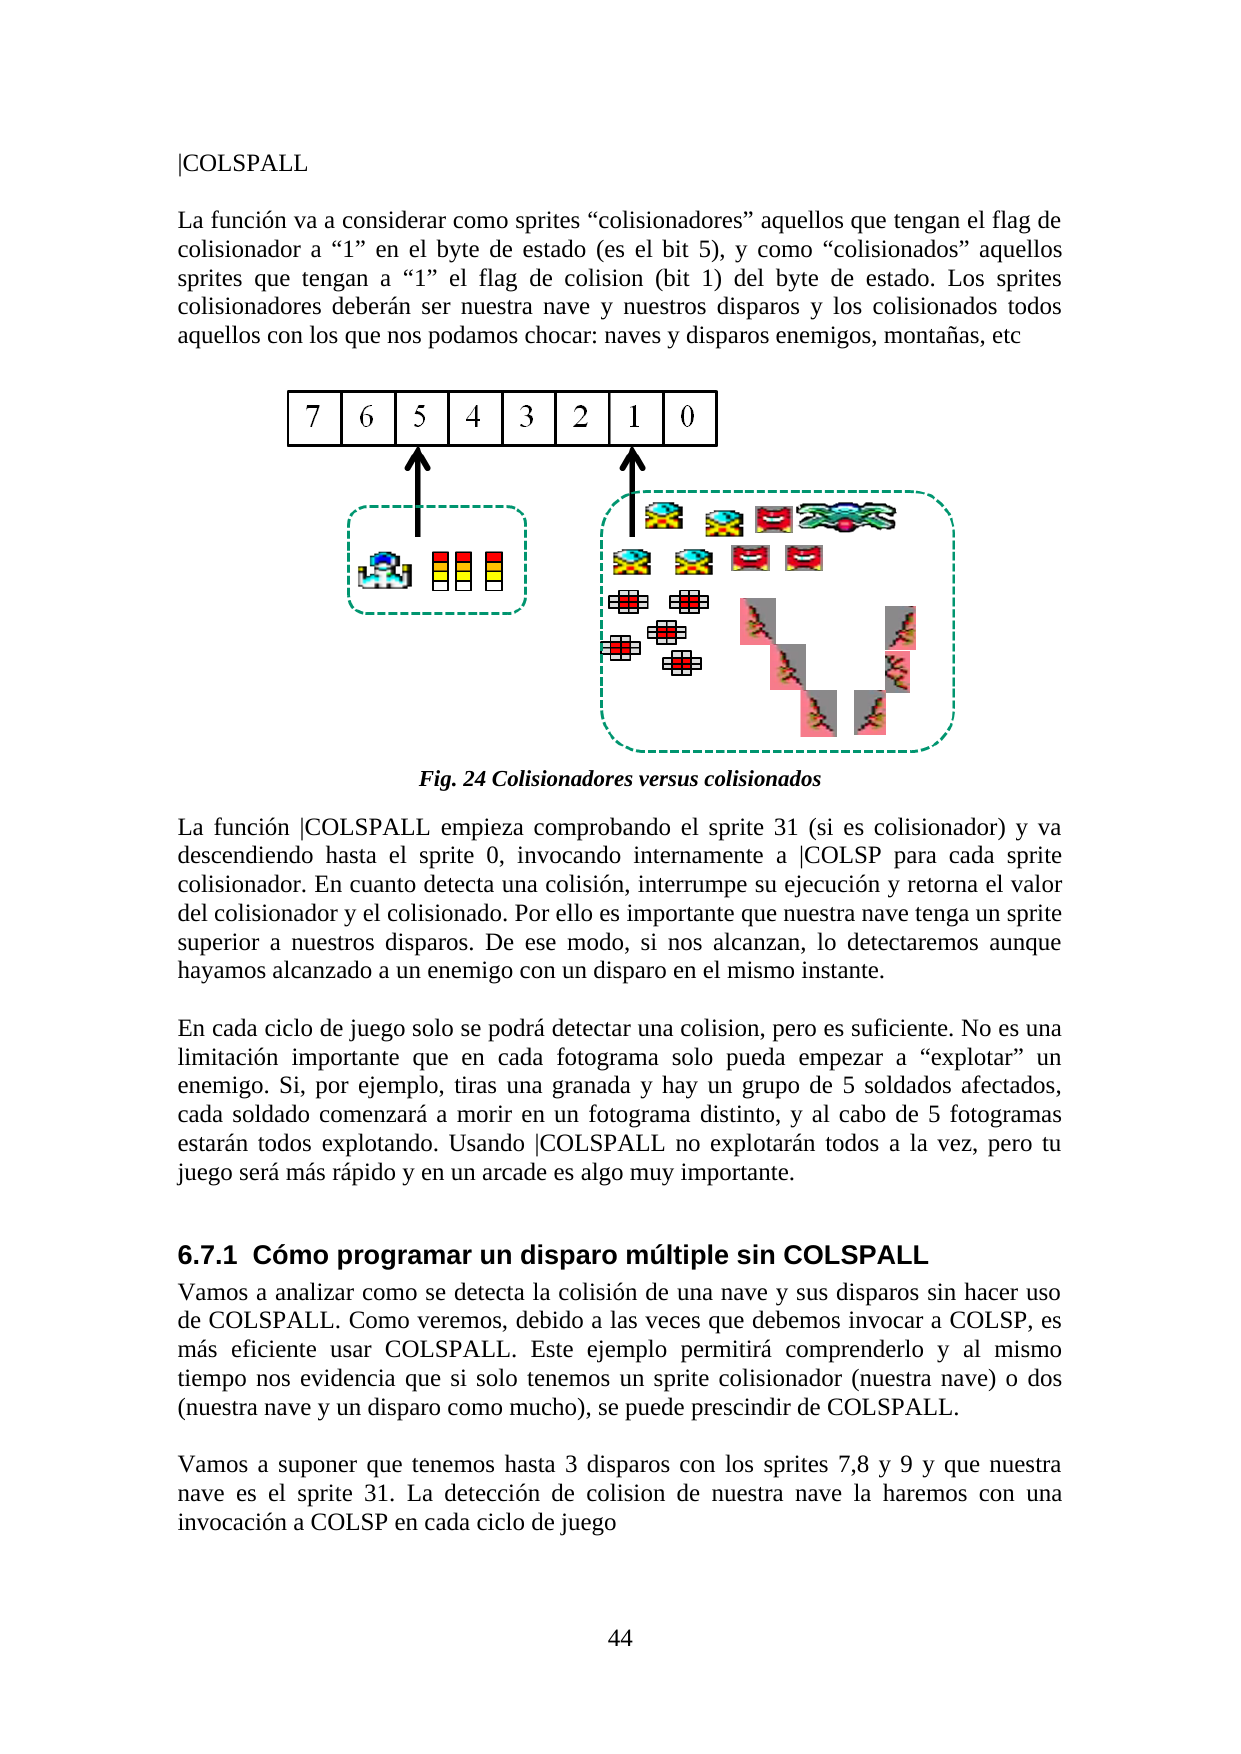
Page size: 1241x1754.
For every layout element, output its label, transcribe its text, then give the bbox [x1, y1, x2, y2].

text En cada ciclo de juego solo se podrá detectar una colision, pero es suficiente. No es una limitación importante que en cada fotograma solo pueda empezar a “explotar” un enemigo. Si, por ejemplo, tiras una granada y hay un grupo de 5 soldados afectados, cada soldado comenzará a morir en un fotograma distinto, y al cabo de 5 fotogramas estarán todos explotando. Usando |COLSPALL no explotarán todos a la vez, pero tu juego será más rápido y en un arcade es algo muy importante. [177, 1013, 1063, 1186]
text Vamos a analizar como se detecta la colisión de una nave y sus disparos sin hacer uso de COLSPALL. Como veremos, debido a las veces que debemos invocar a COLSP, es más eficiente usar COLSPALL. Este ejemplo permitirá comprenderlo y al mismo tiempo nos evidencia que si solo tenemos un sprite colisionador (nuestra nave) o dos (nuestra nave y un disparo como mucho), se puede prescindir de COLSPALL. [177, 1277, 1063, 1421]
text Vamos a suponer que tenemos hasta 3 disparos con los sprites 7,8 y 9 y que nuestra nave es el sprite 31. La detección de colision de nuestra nave la haremos con una invocación a COLSP en cada ciclo de juego [177, 1449, 1063, 1536]
text |COLSPALL [177, 148, 1063, 176]
text La función |COLSPALL empieza comprobando el sprite 31 (si es colisionador) y va descendiendo hasta el sprite 0, invocando internamente a |COLSP para cada sprite colisionador. En cuanto detecta una colisión, interrumpe su ejecución y retorna el valor del colisionador y el colisionado. Por ello es importante que nuestra nave tenga un sprite superior a nuestros disparos. De ese modo, si nos alcanzan, lo detectaremos aunque hayamos alcanzado a un enemigo con un disparo en el mismo instante. [177, 812, 1063, 984]
picture [269, 377, 972, 765]
text La función va a considerar como sprites “colisionadores” aquellos que tengan el flag de colisionador a “1” en el byte de estado (es el bit 5), y como “colisionados” aquellos sprites que tengan a “1” el flag de colision (bit 1) del byte de estado. Los sprites colisionadores deberán ser nuestra nave y nuestros disparos y los colisionados todos aquellos con los que nos podamos chocar: naves y disparos enemigos, montañas, etc [177, 205, 1063, 349]
subtitle Cómo programar un disparo múltiple sin COLSPALL [177, 1239, 1063, 1271]
